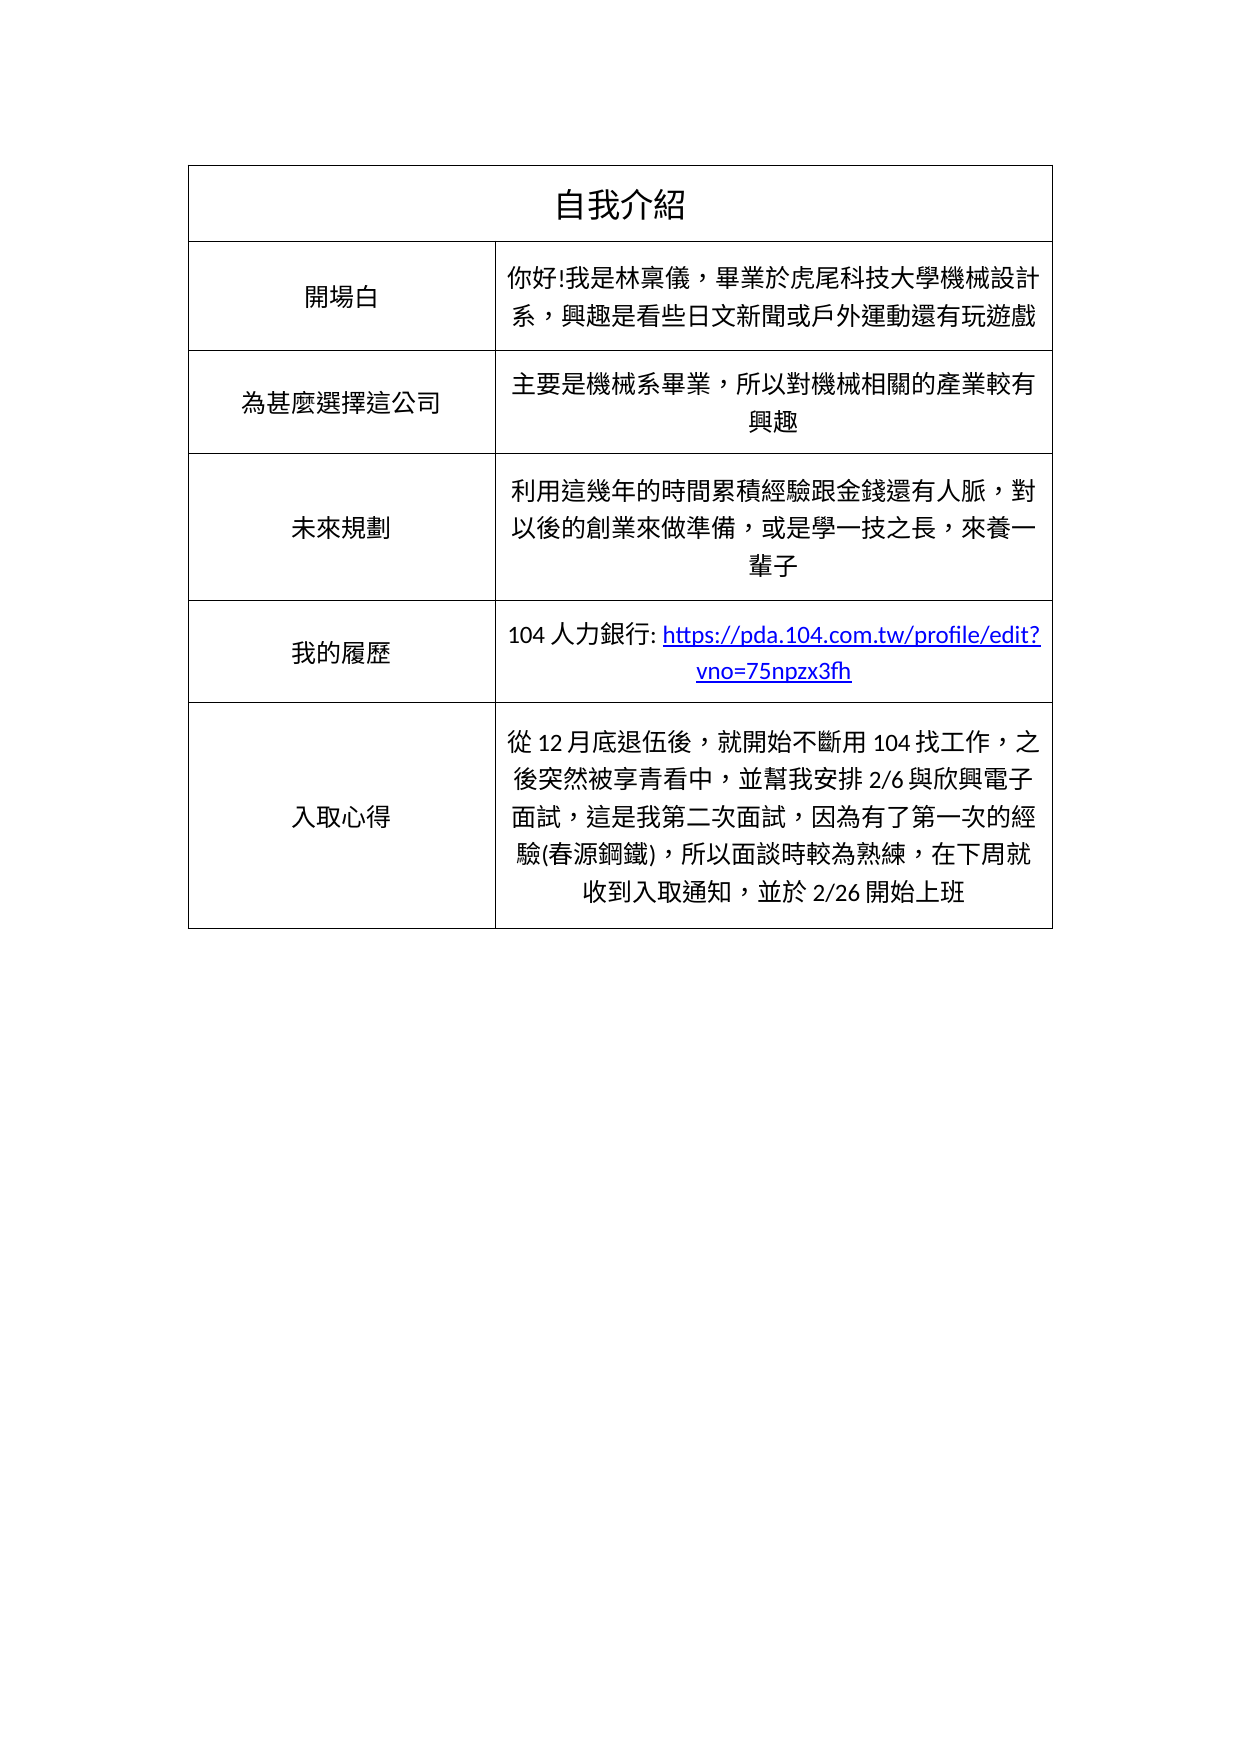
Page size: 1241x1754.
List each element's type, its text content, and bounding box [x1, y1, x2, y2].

table_cell 開場白 [189, 242, 495, 349]
table_cell 你好!我是林稟儀，畢業於虎尾科技大學機械設計系，興趣是看些日文新聞或戶外運動還有玩遊戲 [496, 242, 1052, 349]
table_cell 從12月底退伍後，就開始不斷用104找工作，之後突然被享青看中，並幫我安排2/6與欣興電子面試，這是我第二次面試，因為有了第一次的經驗(春源鋼鐵)，所以面談時較為熟練，在下周就收到入取通知，並於2/26開始上班 [496, 703, 1052, 927]
table_cell 入取心得 [189, 703, 495, 927]
table_cell 未來規劃 [189, 454, 495, 600]
table_header 自我介紹 [189, 166, 1052, 241]
table_cell 104人力銀行: https://pda.104.com.tw/profile/edit?vno=75npzx3fh [496, 601, 1052, 702]
table_cell 主要是機械系畢業，所以對機械相關的產業較有興趣 [496, 351, 1052, 453]
table_cell 我的履歷 [189, 601, 495, 702]
table_cell 利用這幾年的時間累積經驗跟金錢還有人脈，對以後的創業來做準備，或是學一技之長，來養一輩子 [496, 454, 1052, 600]
table_cell 為甚麼選擇這公司 [189, 351, 495, 453]
